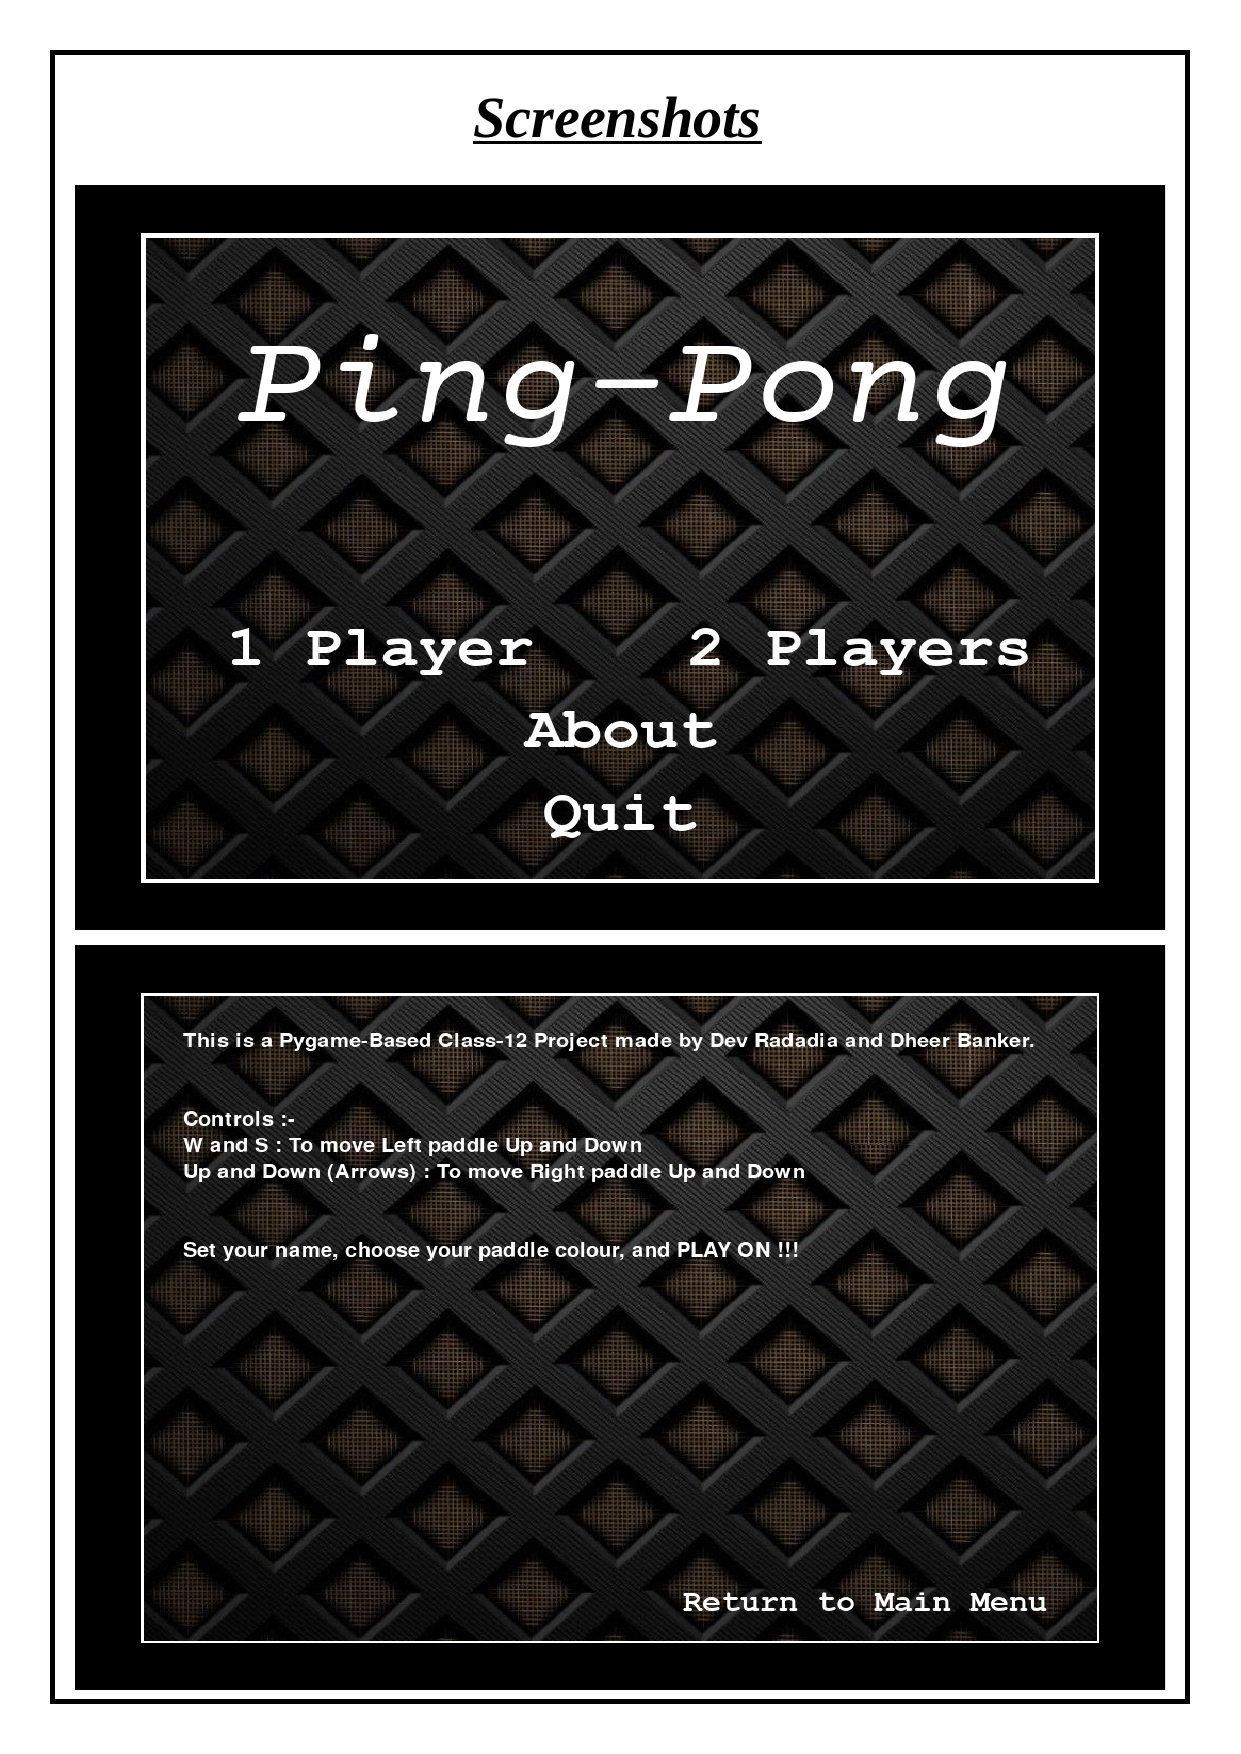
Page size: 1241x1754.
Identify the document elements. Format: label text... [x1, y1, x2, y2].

picture [75, 185, 1166, 930]
text Screenshots [75, 83, 1165, 150]
picture [75, 945, 1166, 1690]
